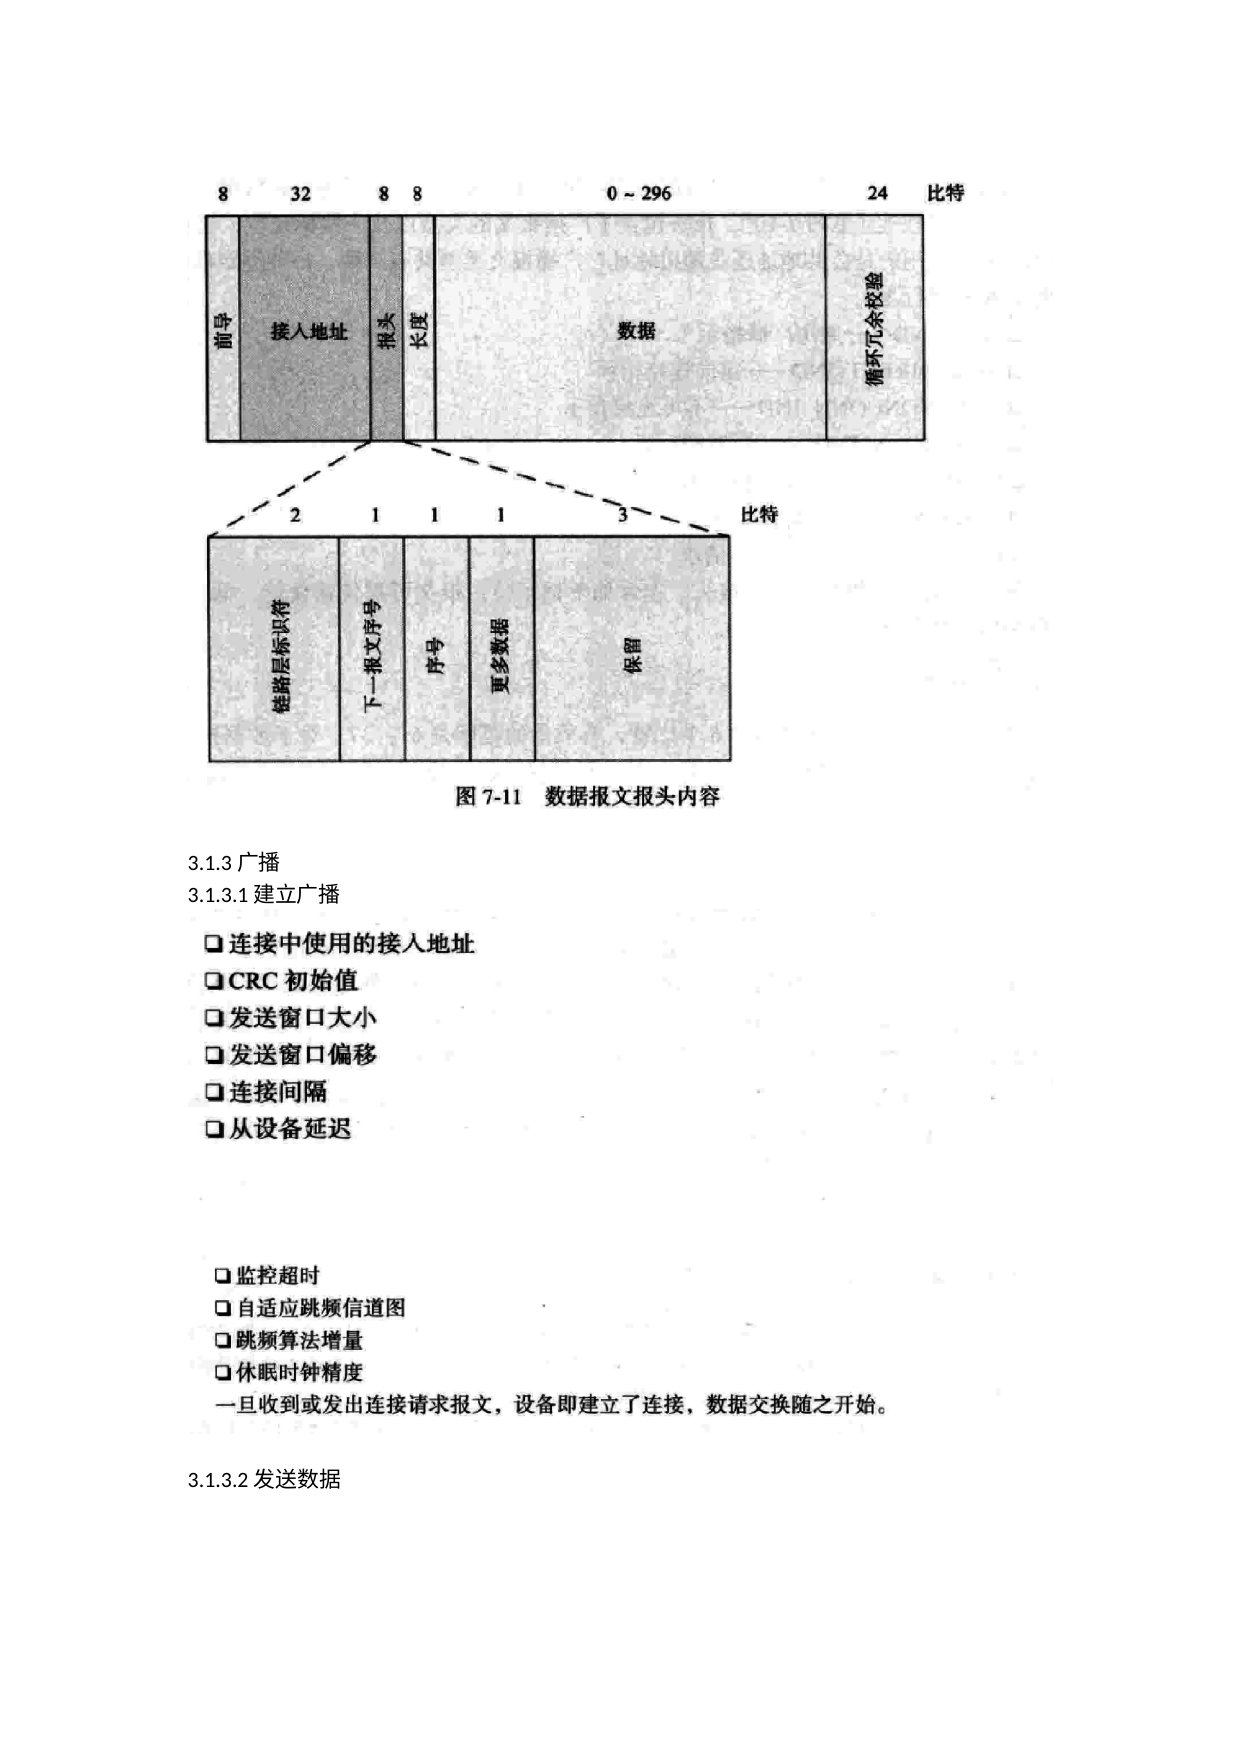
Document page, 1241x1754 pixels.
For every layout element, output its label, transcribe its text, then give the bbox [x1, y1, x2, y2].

picture [187, 909, 1053, 1205]
text 3.1.3.2 发送数据 [187, 1462, 1053, 1494]
text 3.1.3 广播 [187, 844, 1053, 877]
text 3.1.3.1建立广播 [187, 877, 1053, 909]
picture [187, 162, 1053, 817]
picture [187, 1234, 1053, 1434]
